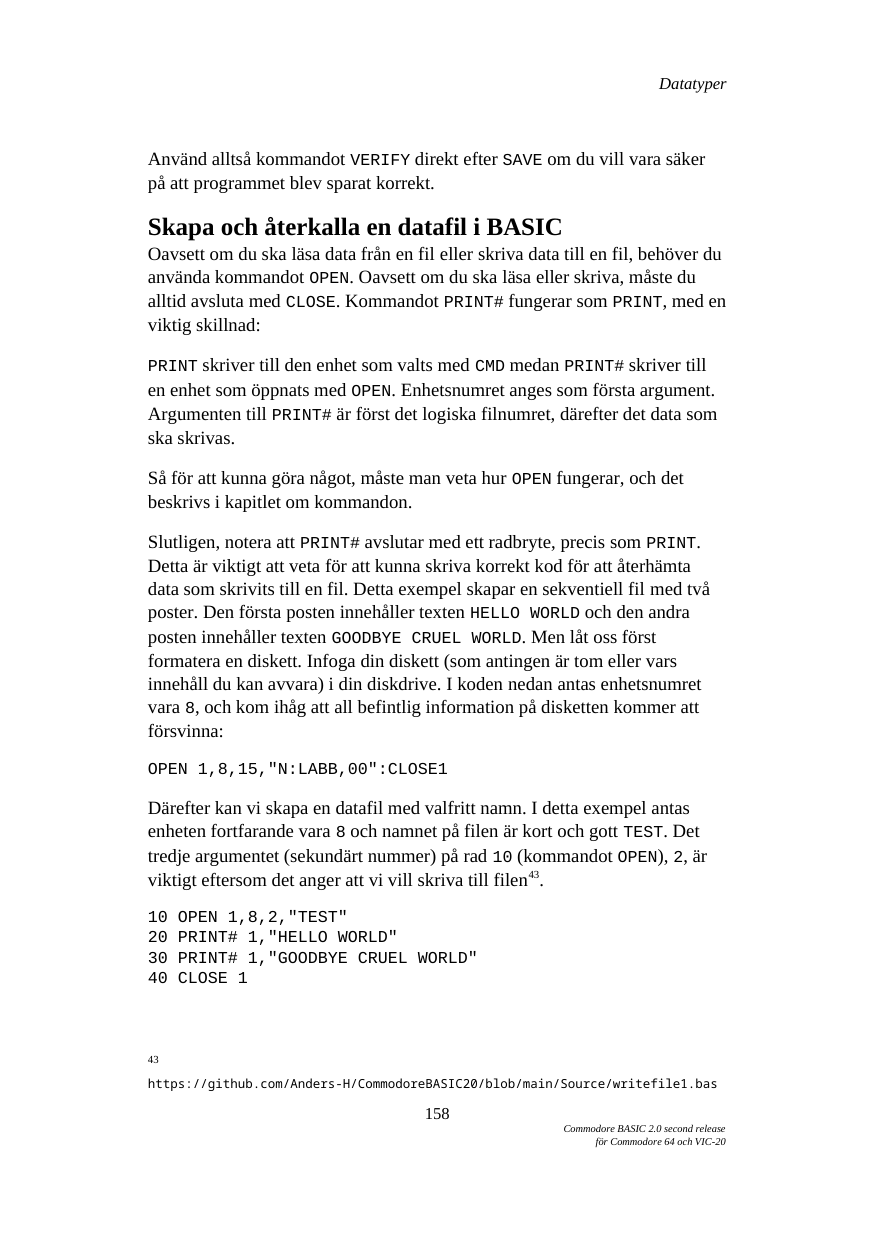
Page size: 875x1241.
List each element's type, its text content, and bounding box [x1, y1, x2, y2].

text Därefter kan vi skapa en datafil med valfritt namn. I detta exempel antas enheten fortfarande vara 8 och namnet på filen är kort och gott TEST. Det tredje argumentet (sekundärt nummer) på rad 10 (kommandot OPEN), 2, är viktigt eftersom det anger att vi vill skriva till filen. [148, 797, 726, 890]
text Oavsett om du ska läsa data från en fil eller skriva data till en fil, behöver du använda kommandot OPEN. Oavsett om du ska läsa eller skriva, måste du alltid avsluta med CLOSE. Kommandot PRINT# fungerar som PRINT, med en viktig skillnad: [148, 243, 726, 336]
text OPEN 1,8,15,"N:LABB,00":CLOSE1 [148, 760, 726, 779]
text PRINT skriver till den enhet som valts med CMD medan PRINT# skriver till en enhet som öppnats med OPEN. Enhetsnumret anges som första argument. Argumenten till PRINT# är först det logiska filnumret, därefter det data som ska skrivas. [148, 354, 726, 448]
subtitle Skapa och återkalla en datafil i BASIC [148, 212, 726, 241]
text 10 OPEN 1,8,2,"TEST" 20 PRINT# 1,"HELLO WORLD" 30 PRINT# 1,"GOODBYE CRUEL WORLD" 40 CLOSE 1 [148, 909, 726, 988]
text Använd alltså kommandot VERIFY direkt efter SAVE om du vill vara säker på att programmet blev sparat korrekt. [148, 148, 726, 193]
text Slutligen, notera att PRINT# avslutar med ett radbryte, precis som PRINT. Detta är viktigt att veta för att kunna skriva korrekt kod för att återhämta data som skrivits till en fil. Detta exempel skapar en sekventiell fil med två poster. Den första posten innehåller texten HELLO WORLD och den andra posten innehåller texten GOODBYE CRUEL WORLD. Men låt oss först formatera en diskett. Infoga din diskett (som antingen är tom eller vars innehåll du kan avvara) i din diskdrive. I koden nedan antas enhetsnumret vara 8, och kom ihåg att all befintlig information på disketten kommer att försvinna: [148, 531, 726, 742]
text Så för att kunna göra något, måste man veta hur OPEN fungerar, och det beskrivs i kapitlet om kommandon. [148, 467, 726, 512]
